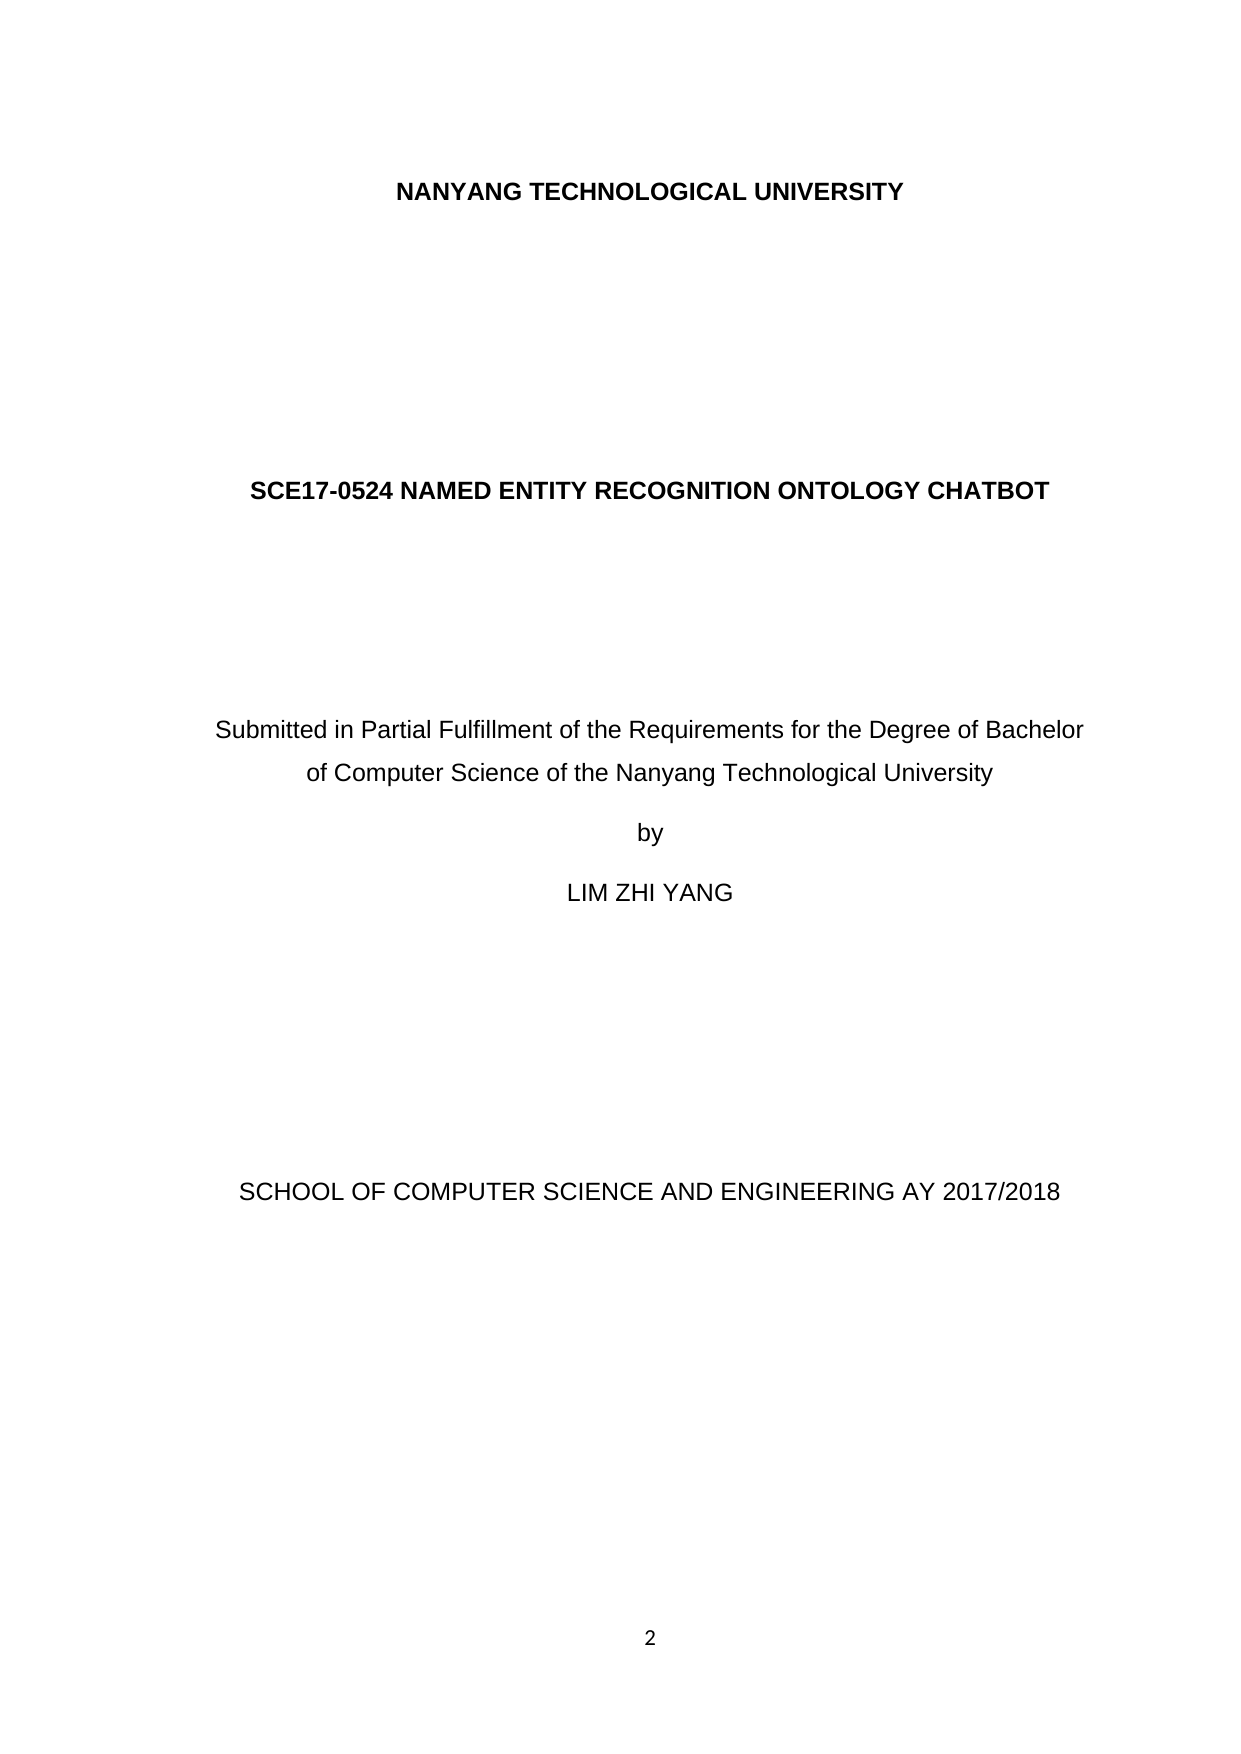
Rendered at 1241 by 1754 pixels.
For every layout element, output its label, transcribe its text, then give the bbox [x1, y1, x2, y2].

text by [210, 818, 1090, 847]
text LIM ZHI YANG [210, 878, 1090, 907]
text Submitted in Partial Fulﬁllment of the Requirements for the Degree of Bachelor of Computer Science of the Nanyang Technological University [210, 715, 1090, 787]
text SCE17-0524 NAMED ENTITY RECOGNITION ONTOLOGY CHATBOT [210, 476, 1090, 505]
text NANYANG TECHNOLOGICAL UNIVERSITY [210, 177, 1090, 206]
text SCHOOL OF COMPUTER SCIENCE AND ENGINEERING AY 2017/2018 [210, 1177, 1090, 1206]
